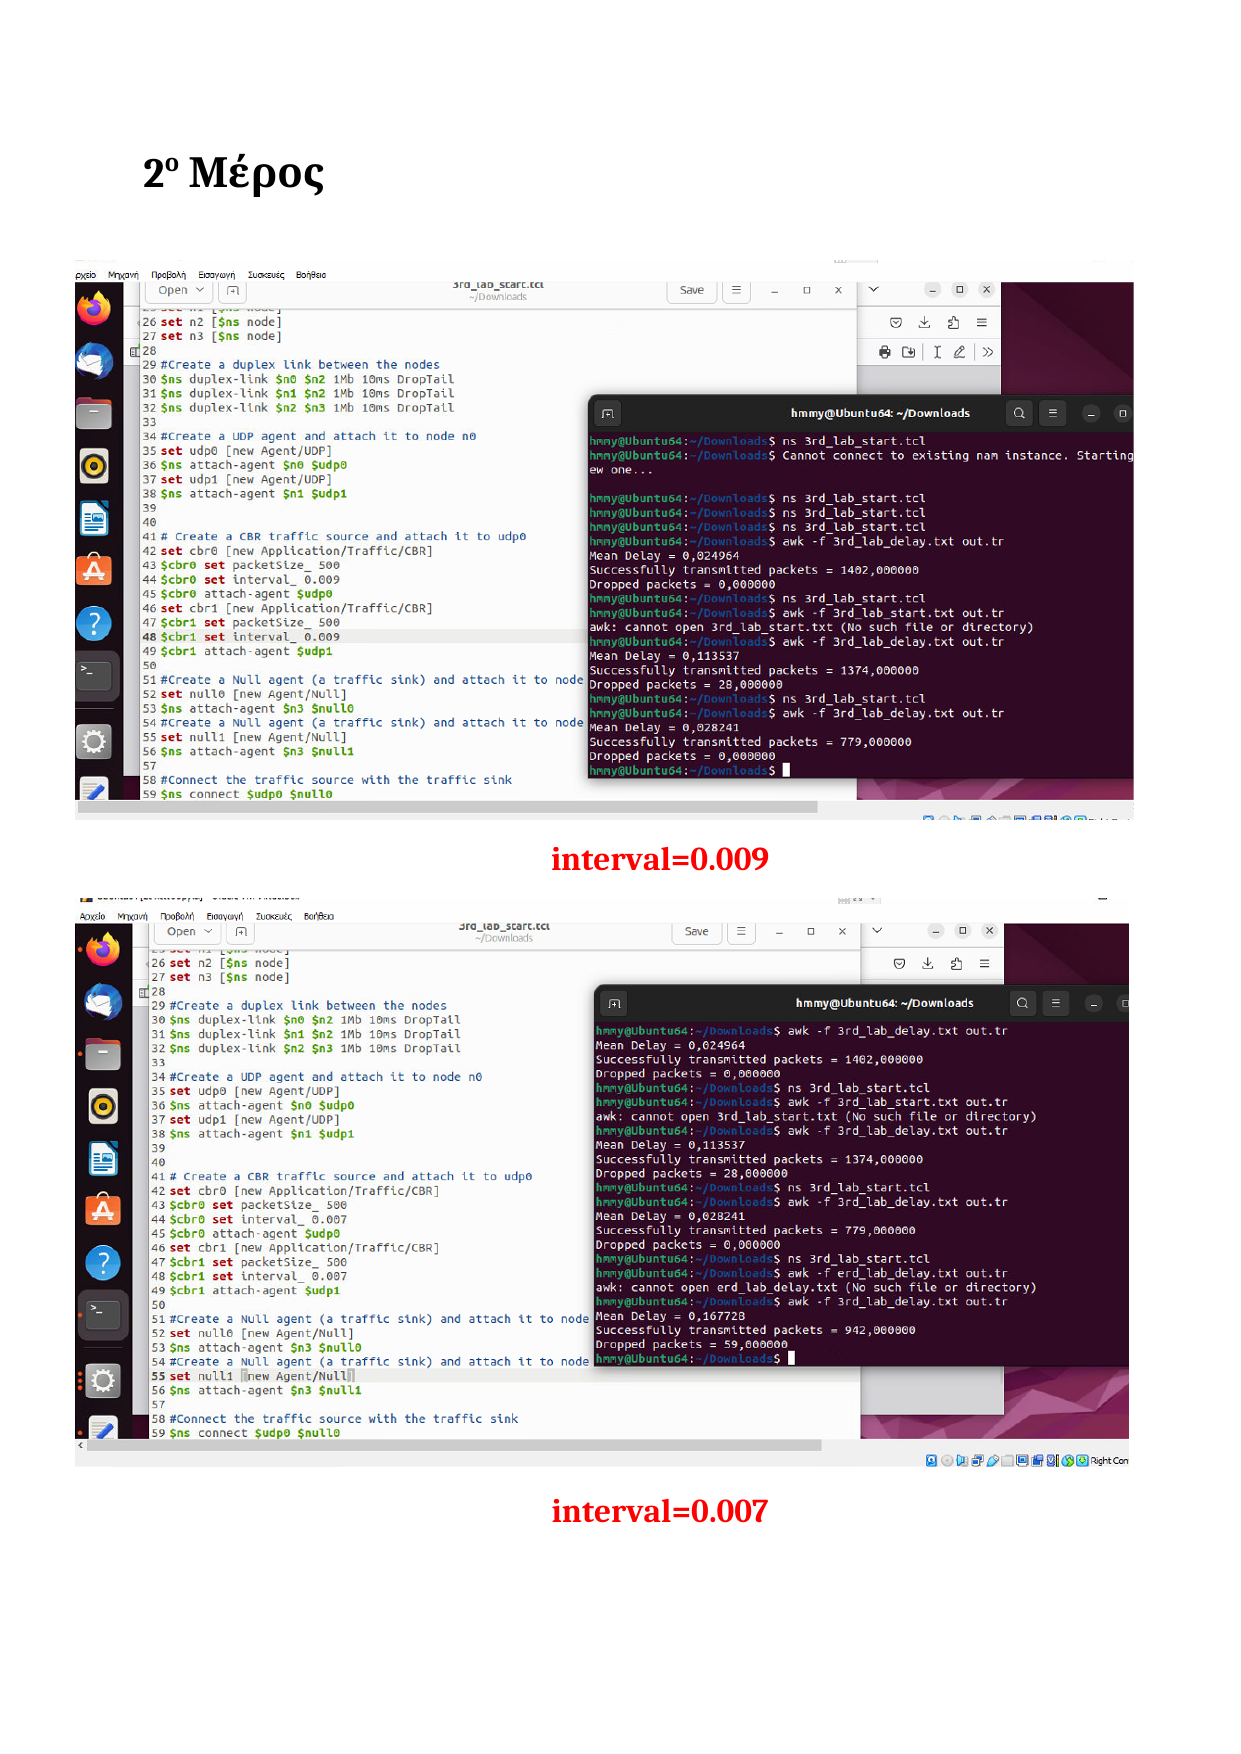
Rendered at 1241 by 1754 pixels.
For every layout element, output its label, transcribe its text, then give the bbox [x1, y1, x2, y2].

text 2ο Μέρος [143, 150, 1053, 198]
picture [75, 260, 1134, 820]
text interval=0.007 [187, 1492, 1132, 1530]
text interval=0.009 [187, 841, 1132, 879]
picture [75, 898, 1129, 1467]
